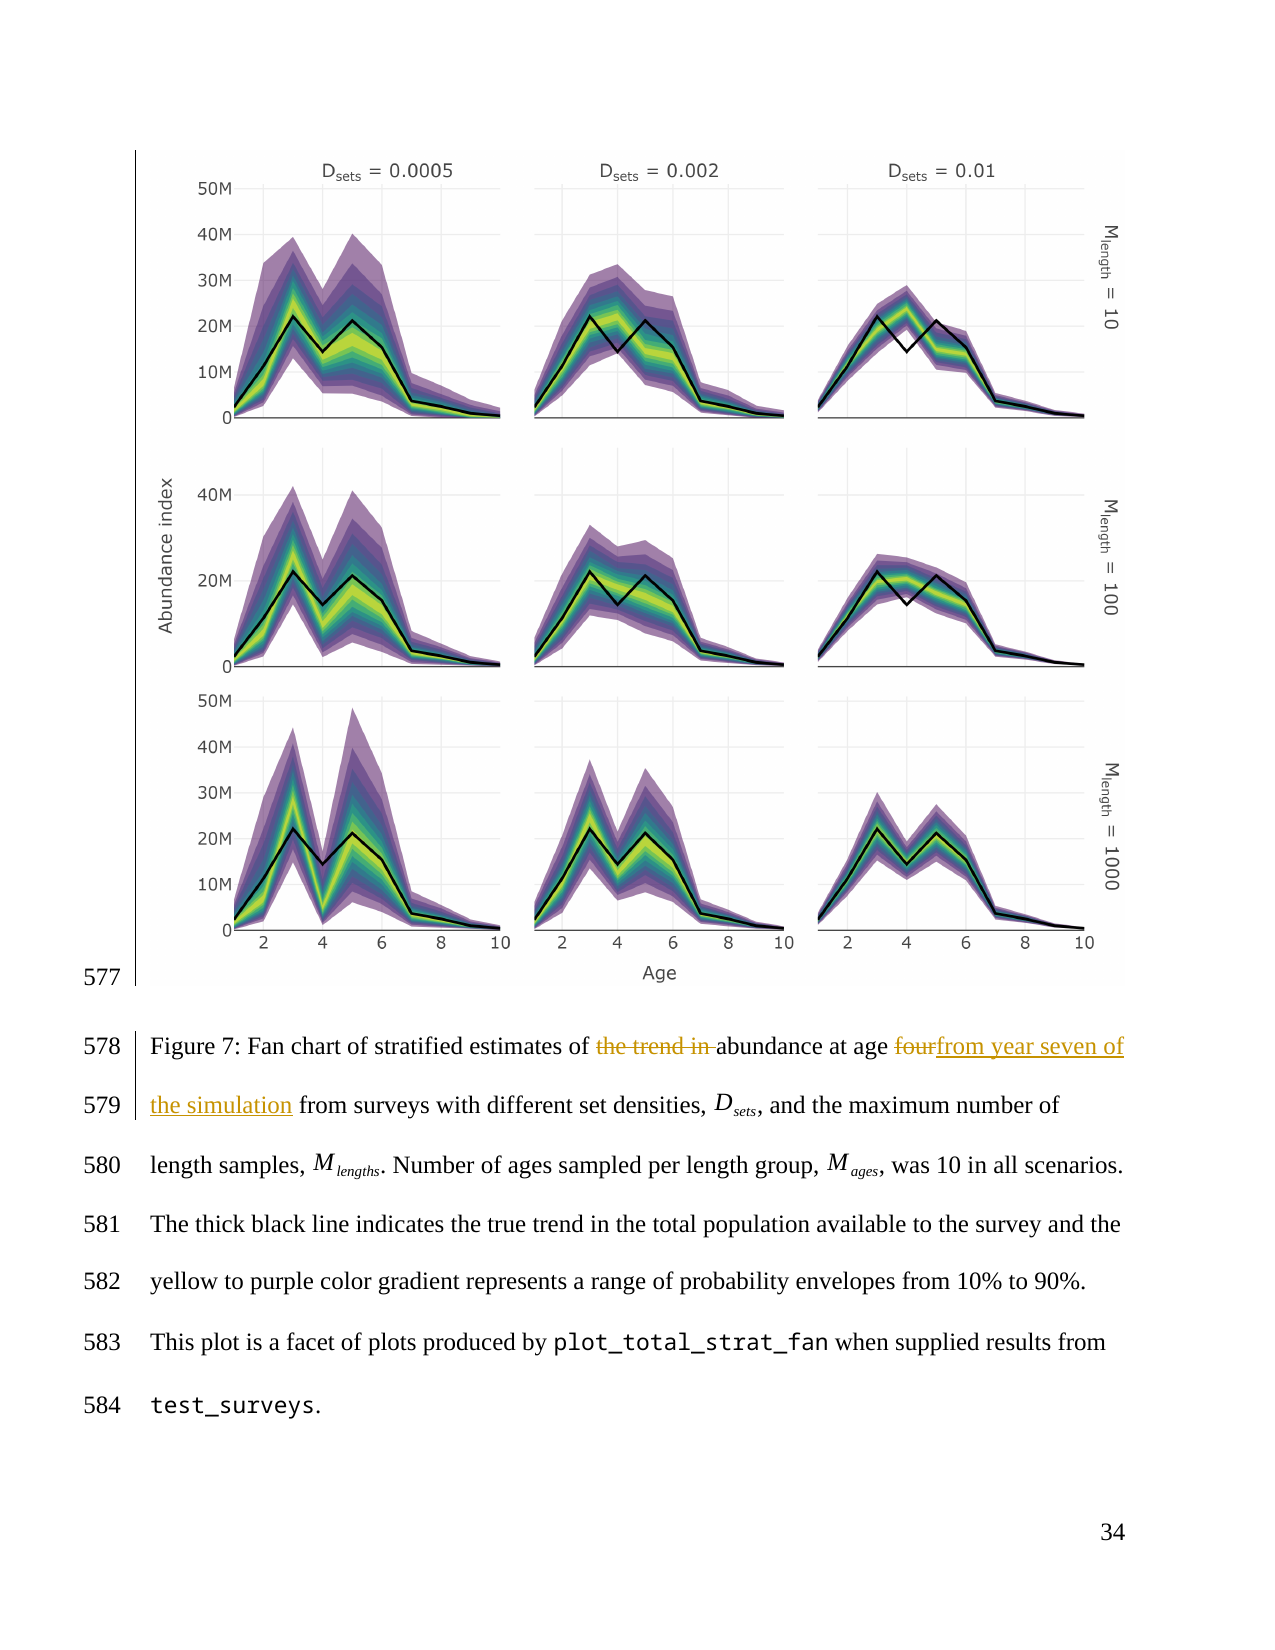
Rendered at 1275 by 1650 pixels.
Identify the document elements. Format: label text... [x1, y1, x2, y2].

picture [150, 150, 1125, 986]
text Figure 7: Fan chart of stratified estimates of abundance at age from surveys with different set densities, , and the maximum number of length samples, . Number of ages sampled per length group, , was 10 in all scenarios. The thick black line indicates the true trend in the total population available to the survey and the yellow to purple color gradient represents a range of probability envelopes from 10% to 90%. This plot is a facet of plots produced by plot_total_strat_fan when supplied results from test_surveys. [150, 1031, 1125, 1420]
